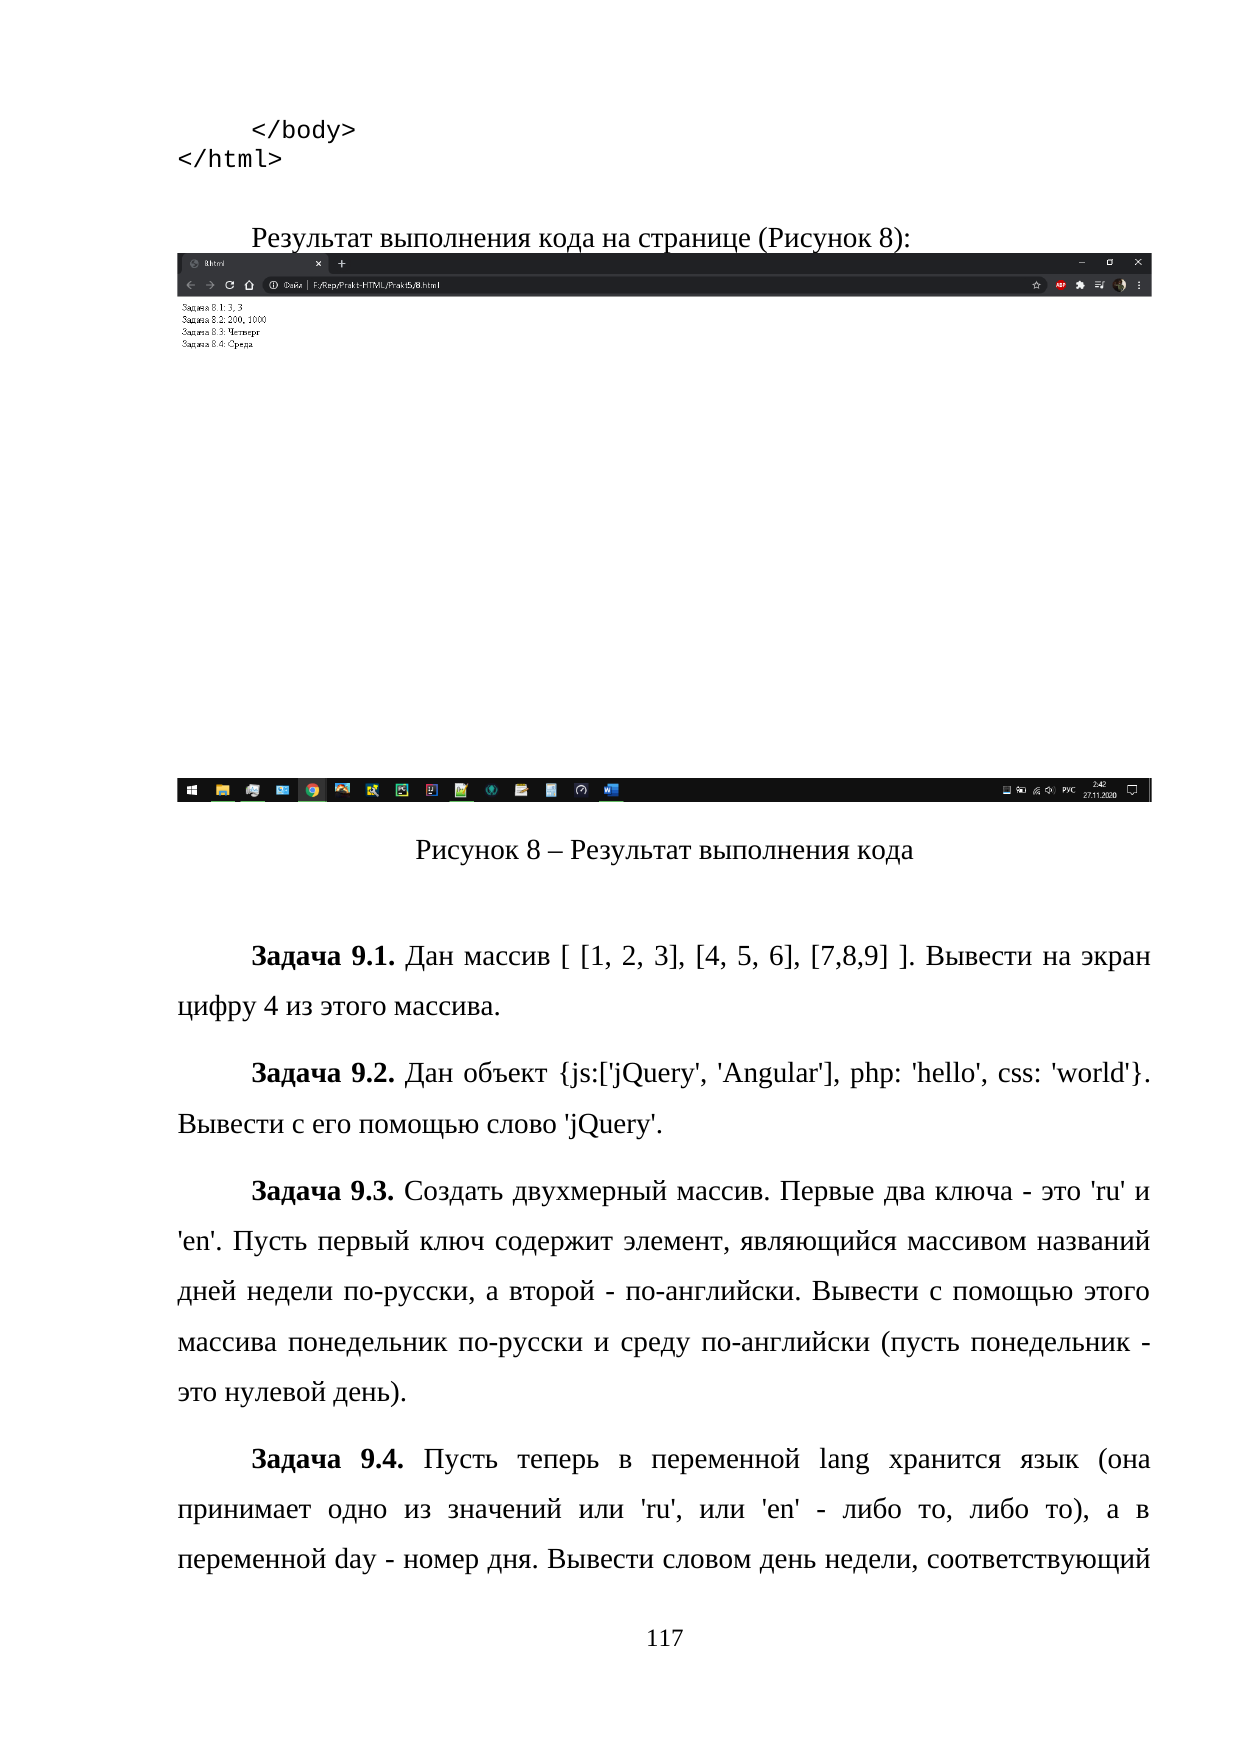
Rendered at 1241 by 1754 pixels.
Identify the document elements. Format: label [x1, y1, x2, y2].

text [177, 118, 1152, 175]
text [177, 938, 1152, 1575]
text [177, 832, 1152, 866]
picture [177, 253, 1152, 802]
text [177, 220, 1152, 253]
